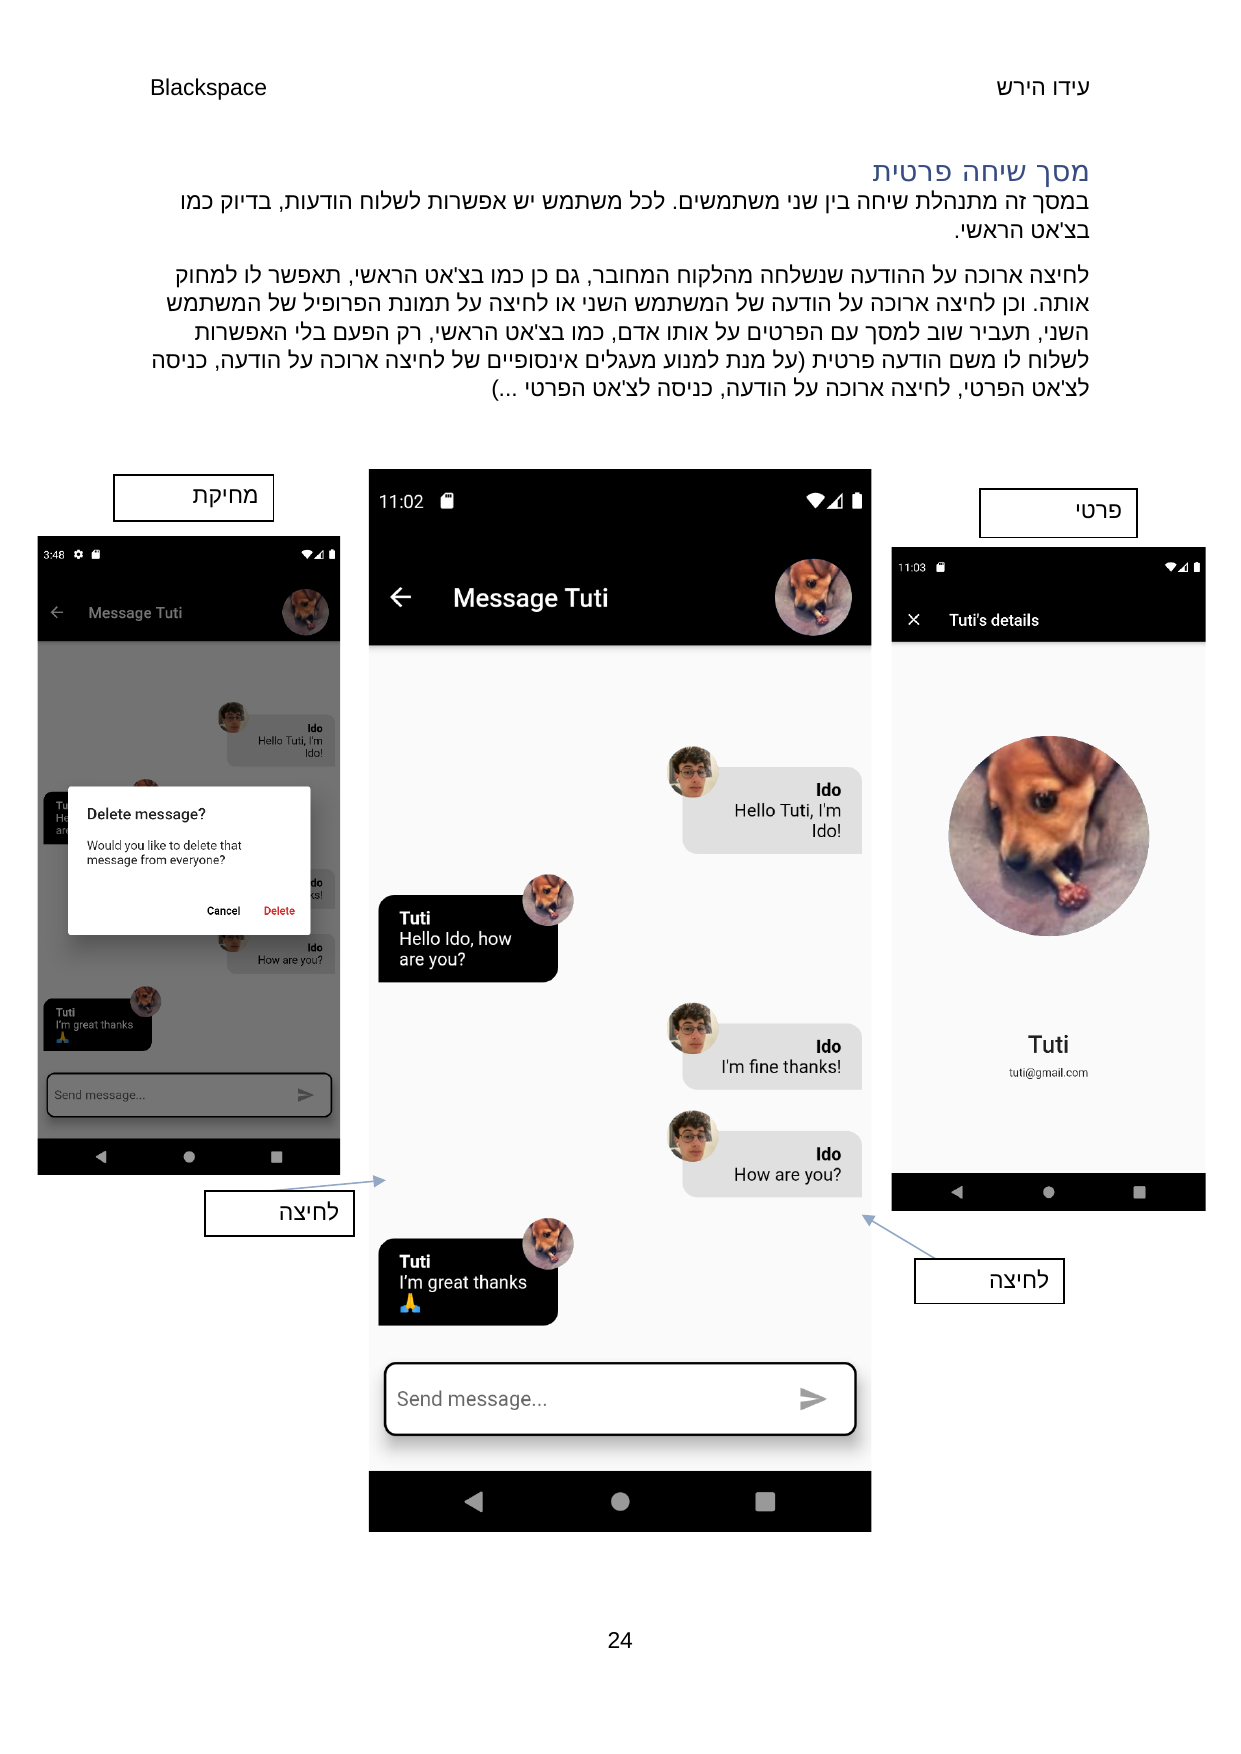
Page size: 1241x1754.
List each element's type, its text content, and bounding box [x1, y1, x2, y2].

text לחיצה ארוכה על ההודעה שנשלחה מהלקוח המחובר, גם כן כמו בצ'אט הראשי, תאפשר לו למחוק אותה. וכן לחיצה ארוכה על הודעה של המשתמש השני או לחיצה על תמונת הפרופיל של המשתמש השני, תעביר שוב למסך עם הפרטים על אותו אדם, כמו בצ'אט הראשי, רק הפעם בלי האפשרות לשלוח לו משם הודעה פרטית (על מנת למנוע מעגלים אינסופיים של לחיצה ארוכה על הודעה, כניסה לצ'אט הפרטי, לחיצה ארוכה על הודעה, כניסה לצ'אט הפרטי ...) [150, 262, 1090, 402]
picture [891, 547, 1206, 1211]
text במסך זה מתנהלת שיחה בין שני משתמשים. לכל משתמש יש אפשרות לשלוח הודעות, בדיוק כמו בצ'אט הראשי. [150, 188, 1090, 243]
subtitle מסך שיחה פרטית [150, 154, 1090, 188]
picture [368, 469, 872, 1532]
picture [37, 536, 341, 1175]
